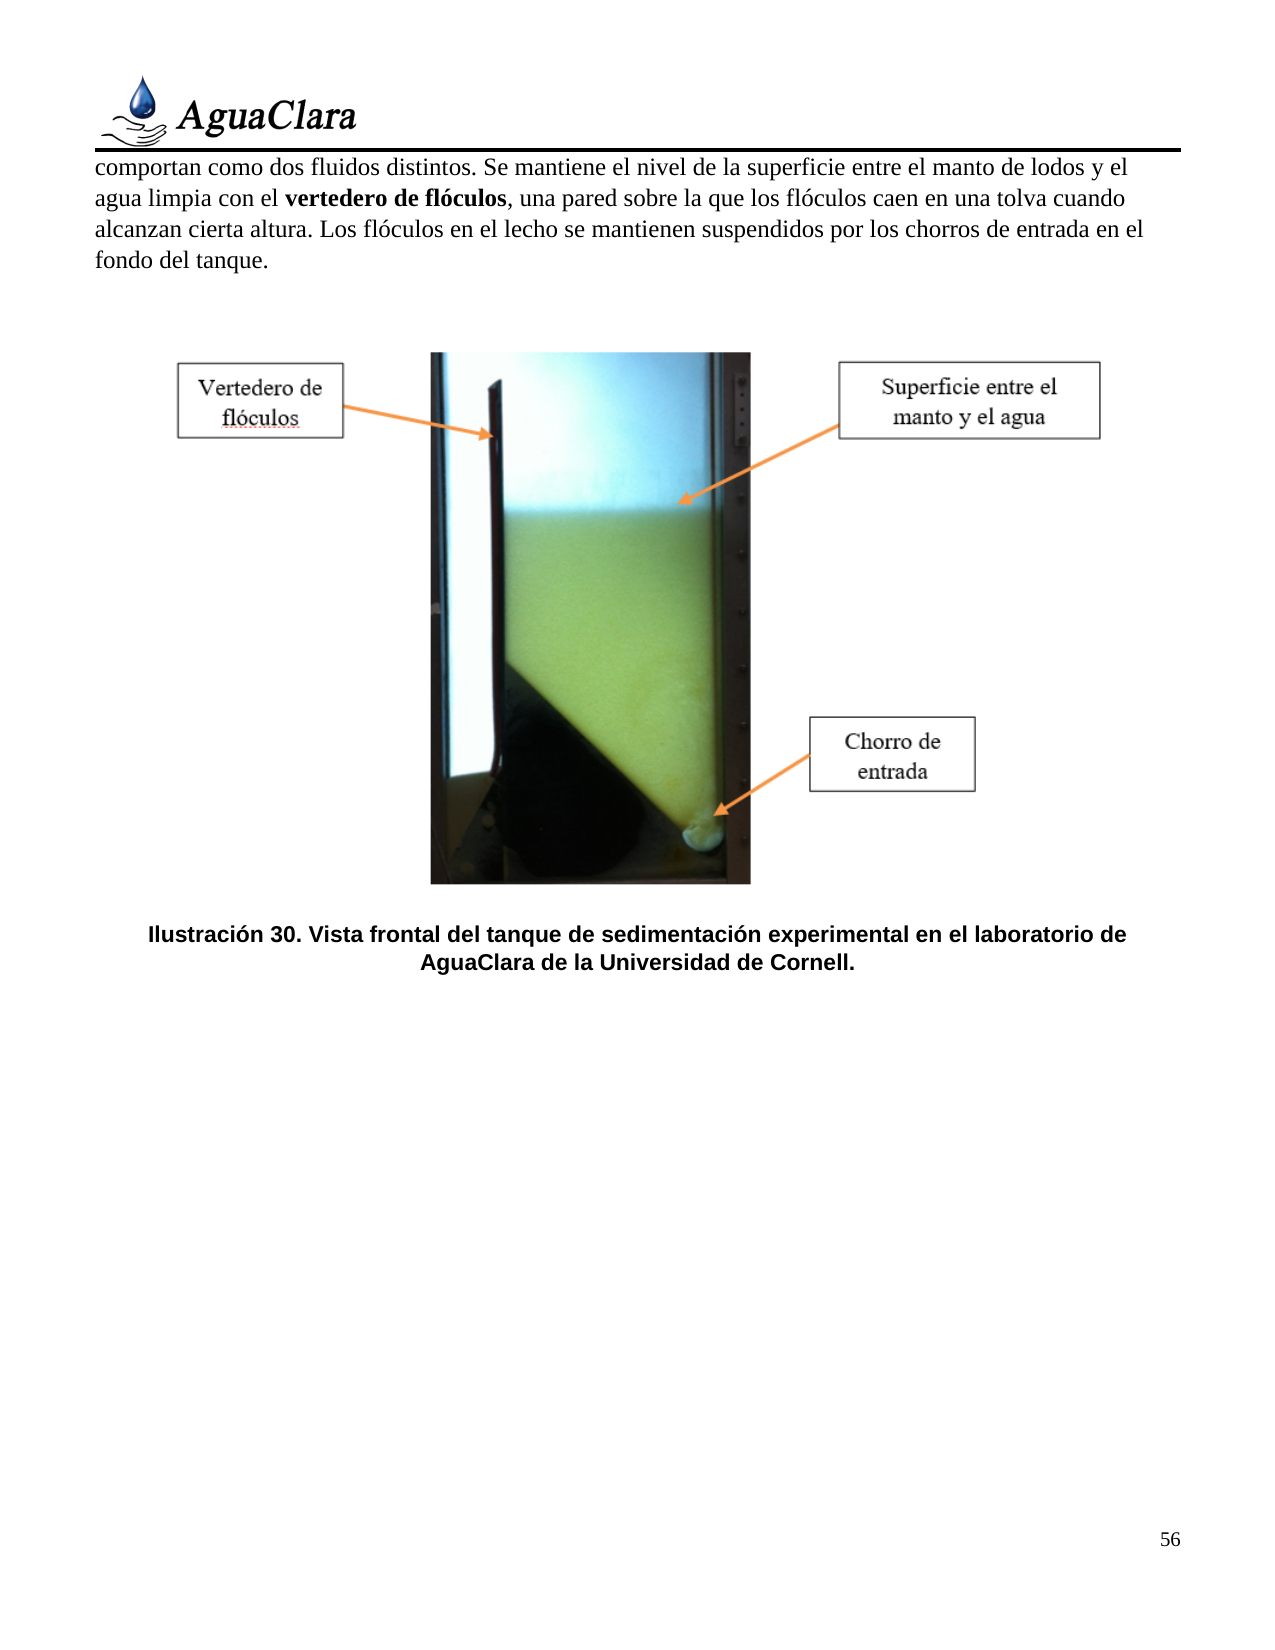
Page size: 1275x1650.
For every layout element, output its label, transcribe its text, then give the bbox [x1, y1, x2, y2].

picture [160, 332, 1115, 894]
text Ilustración 30. Vista frontal del tanque de sedimentación experimental en el laboratorio de AguaClara de la Universidad de Cornell. [94, 921, 1181, 976]
picture [94, 75, 373, 148]
